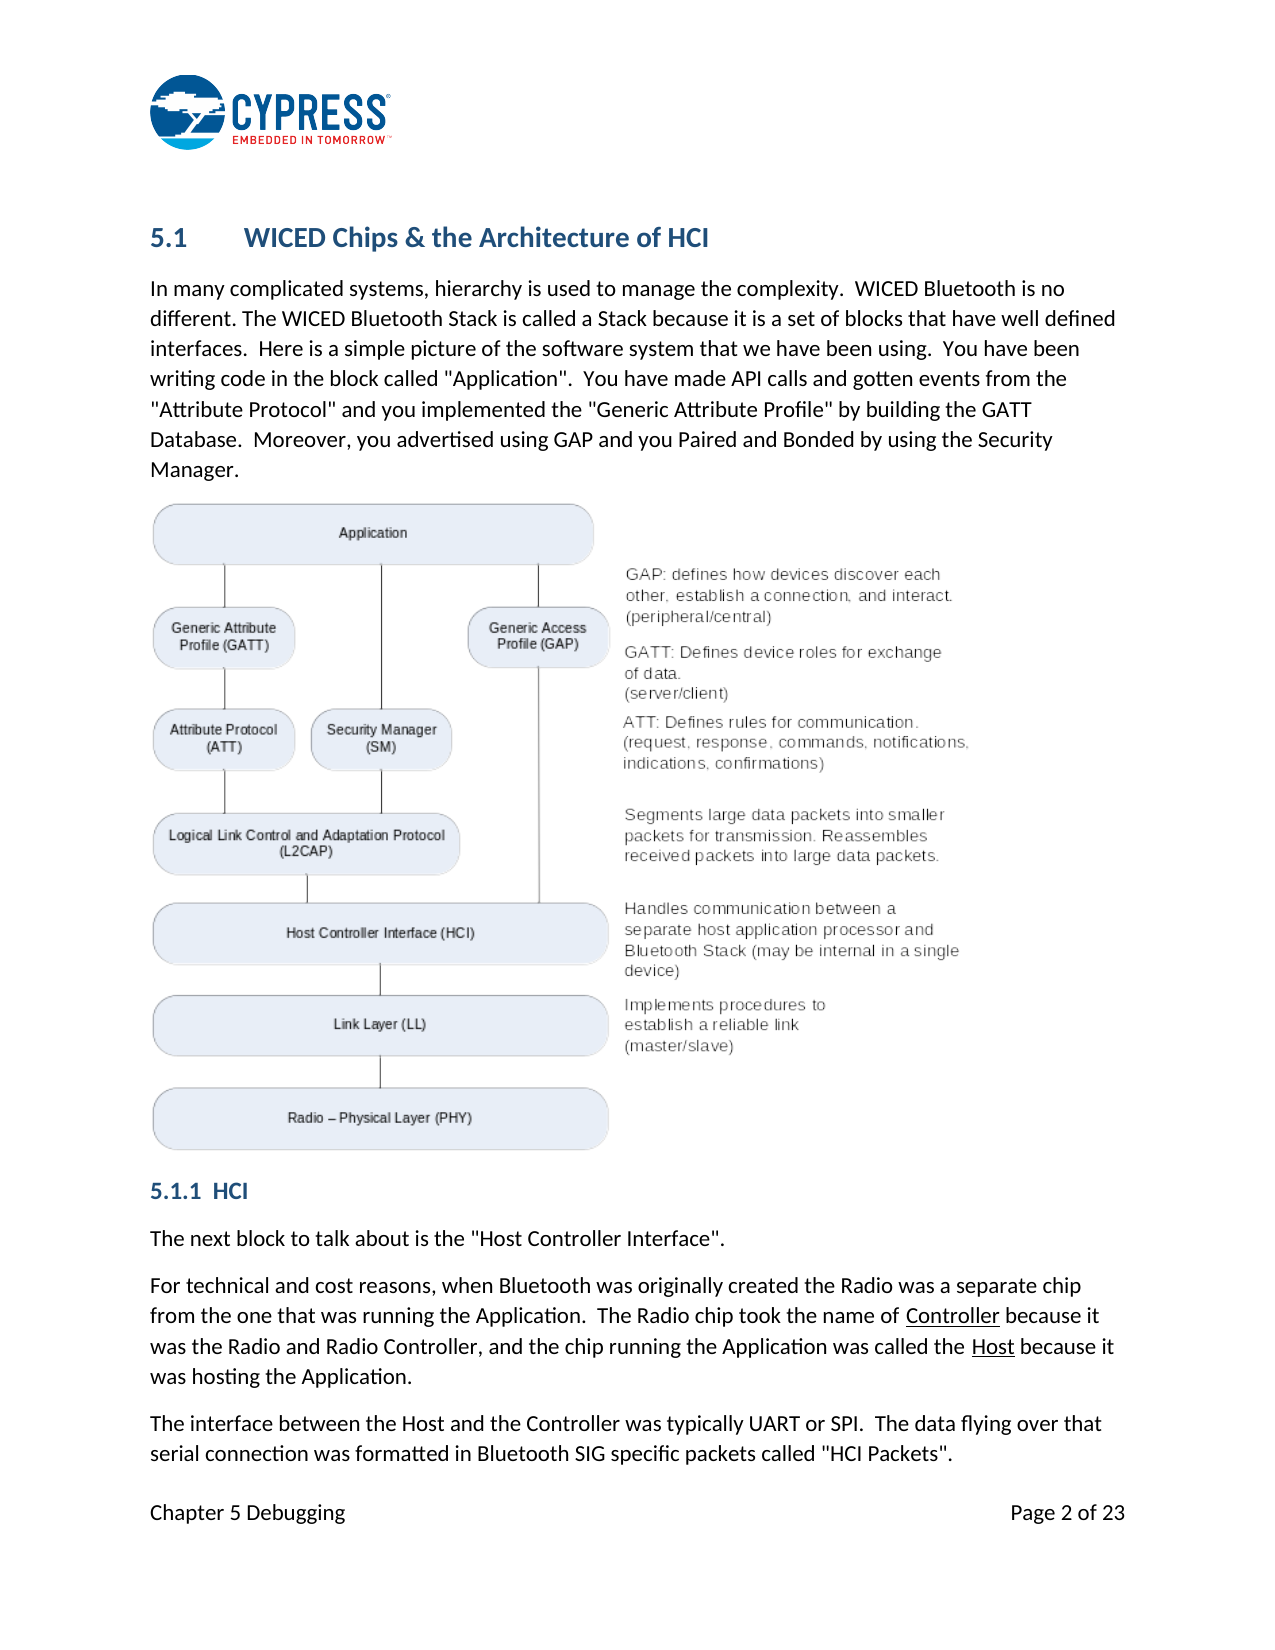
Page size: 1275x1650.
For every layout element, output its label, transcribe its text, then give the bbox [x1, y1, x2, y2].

text For technical and cost reasons, when Bluetooth was originally created the Radio was a separate chip from the one that was running the Application. The Radio chip took the name of Controller because it was the Radio and Radio Controller, and the chip running the Application was called the Host because it was hosting the Application. [150, 1271, 1125, 1390]
subtitle HCI [112, 1175, 1125, 1206]
subtitle WICED Chips & the Architecture of HCI [150, 219, 1125, 254]
text In many complicated systems, hierarchy is used to manage the complexity. WICED Bluetooth is no different. The WICED Bluetooth Stack is called a Stack because it is a set of blocks that have well defined interfaces. Here is a simple picture of the software system that we have been using. You have been writing code in the block called "Application". You have made API calls and gotten events from the "Attribute Protocol" and you implemented the "Generic Attribute Profile" by building the GATT Database. Moreover, you advertised using GAP and you Paired and Bonded by using the Security Manager. [150, 274, 1125, 483]
text The interface between the Host and the Controller was typically UART or SPI. The data flying over that serial connection was formatted in Bluetooth SIG specific packets called "HCI Packets". [150, 1409, 1125, 1467]
picture [150, 75, 392, 150]
text The next block to talk about is the "Host Controller Interface". [150, 1224, 1125, 1253]
